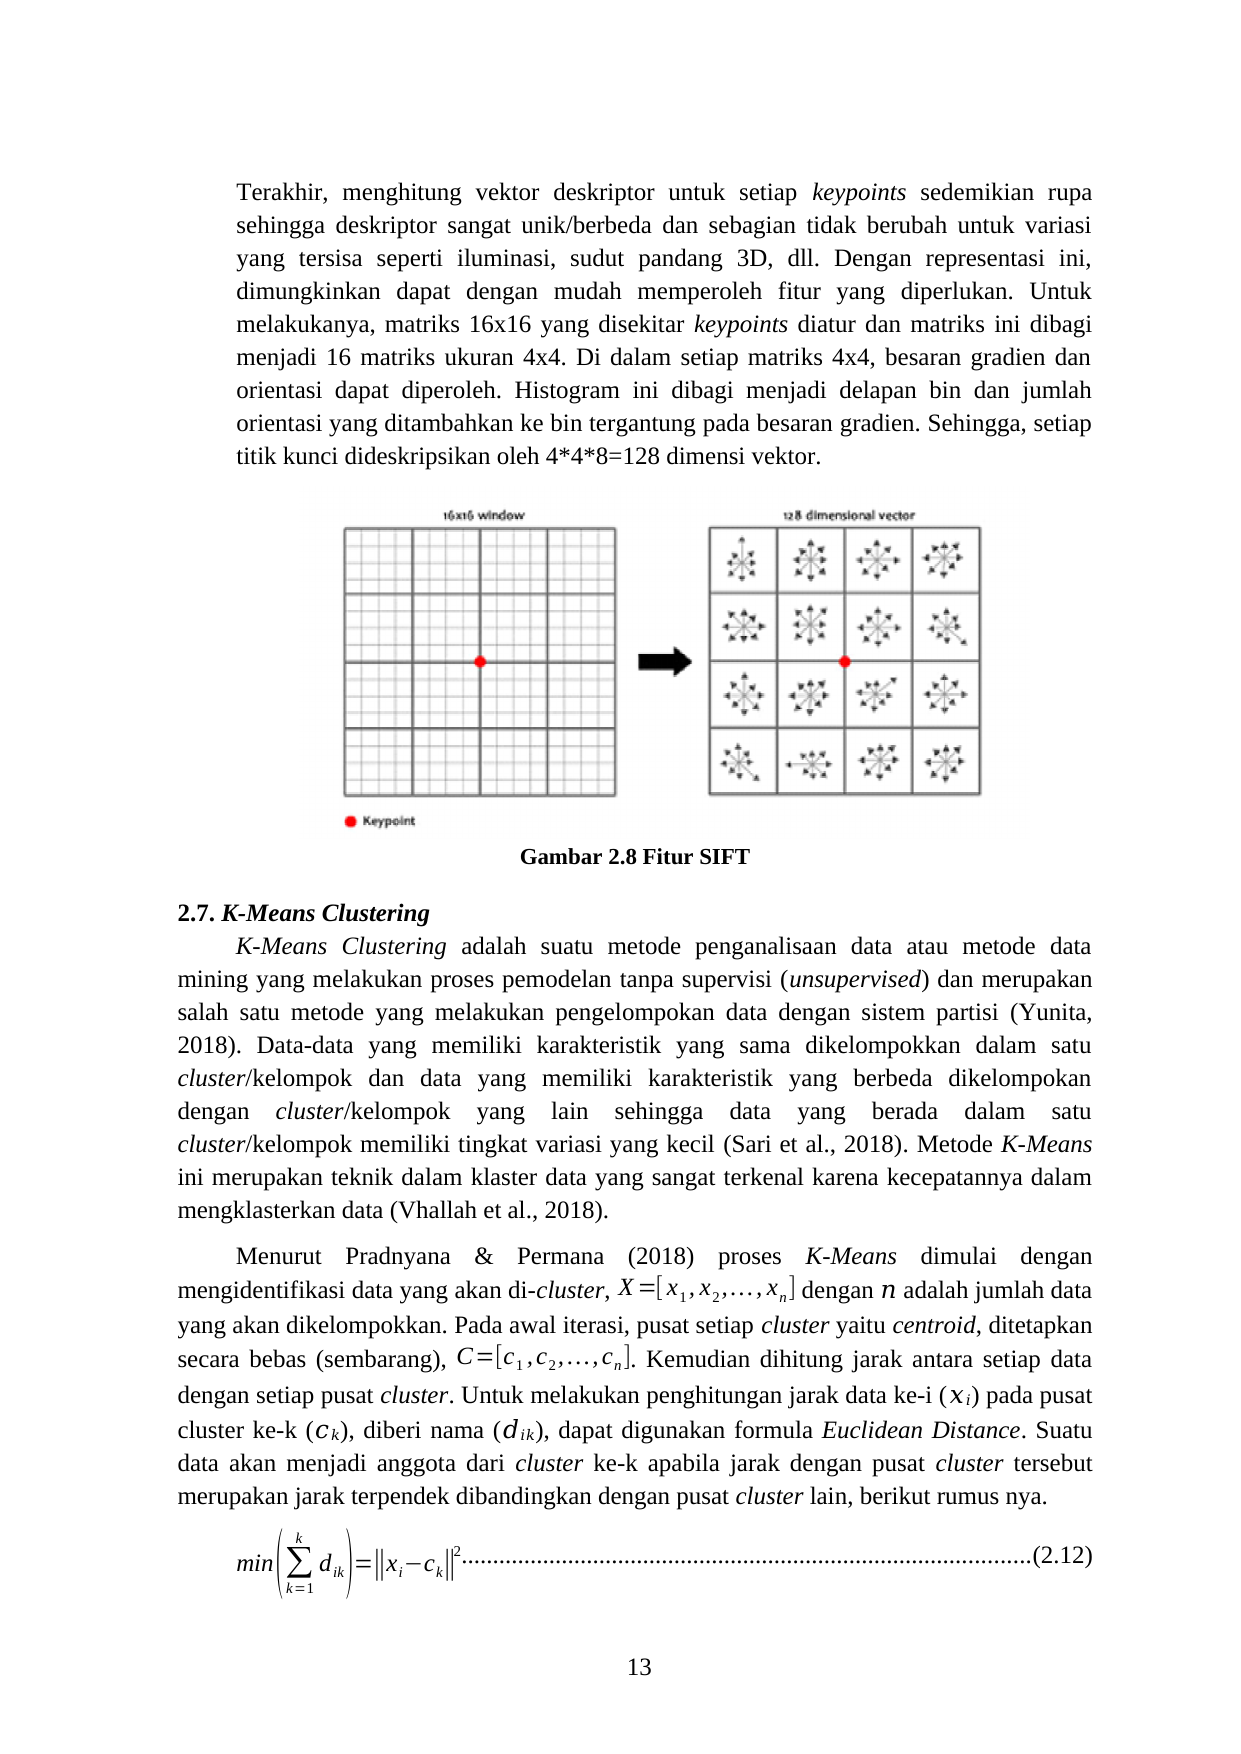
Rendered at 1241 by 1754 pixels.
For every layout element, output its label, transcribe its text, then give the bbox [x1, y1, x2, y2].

text Menurut Pradnyana & Permana (2018) proses K-Means dimulai dengan mengidentifikasi data yang akan di-cluster, dengan 𝑛 adalah jumlah data yang akan dikelompokkan. Pada awal iterasi, pusat setiap cluster yaitu centroid, ditetapkan secara bebas (sembarang), . Kemudian dihitung jarak antara setiap data dengan setiap pusat cluster. Untuk melakukan penghitungan jarak data ke-i (𝑥𝑖) pada pusat cluster ke-k (𝑐𝑘), diberi nama (𝑑𝑖𝑘), dapat digunakan formula Euclidean Distance. Suatu data akan menjadi anggota dari cluster ke-k apabila jarak dengan pusat cluster tersebut merupakan jarak terpendek dibandingkan dengan pusat cluster lain, berikut rumus nya. [177, 1241, 1092, 1509]
text (2.12) [236, 1526, 1092, 1601]
text Terakhir, menghitung vektor deskriptor untuk setiap keypoints sedemikian rupa sehingga deskriptor sangat unik/berbeda dan sebagian tidak berubah untuk variasi yang tersisa seperti iluminasi, sudut pandang 3D, dll. Dengan representasi ini, dimungkinkan dapat dengan mudah memperoleh fitur yang diperlukan. Untuk melakukanya, matriks 16x16 yang disekitar keypoints diatur dan matriks ini dibagi menjadi 16 matriks ukuran 4x4. Di dalam setiap matriks 4x4, besaran gradien dan orientasi dapat diperoleh. Histogram ini dibagi menjadi delapan bin dan jumlah orientasi yang ditambahkan ke bin tergantung pada besaran gradien. Sehingga, setiap titik kunci dideskripsikan oleh 4*4*8=128 dimensi vektor. [236, 177, 1092, 470]
text K-Means Clustering adalah suatu metode penganalisaan data atau metode data mining yang melakukan proses pemodelan tanpa supervisi (unsupervised) dan merupakan salah satu metode yang melakukan pengelompokan data dengan sistem partisi (Yunita, 2018). Data-data yang memiliki karakteristik yang sama dikelompokkan dalam satu cluster/kelompok dan data yang memiliki karakteristik yang berbeda dikelompokan dengan cluster/kelompok yang lain sehingga data yang berada dalam satu cluster/kelompok memiliki tingkat variasi yang kecil (Sari et al., 2018). Metode K-Means ini merupakan teknik dalam klaster data yang sangat terkenal karena kecepatannya dalam mengklasterkan data (Vhallah et al., 2018). [177, 931, 1092, 1224]
text 2.7. K-Means Clustering [177, 898, 1092, 927]
picture [298, 486, 1031, 839]
